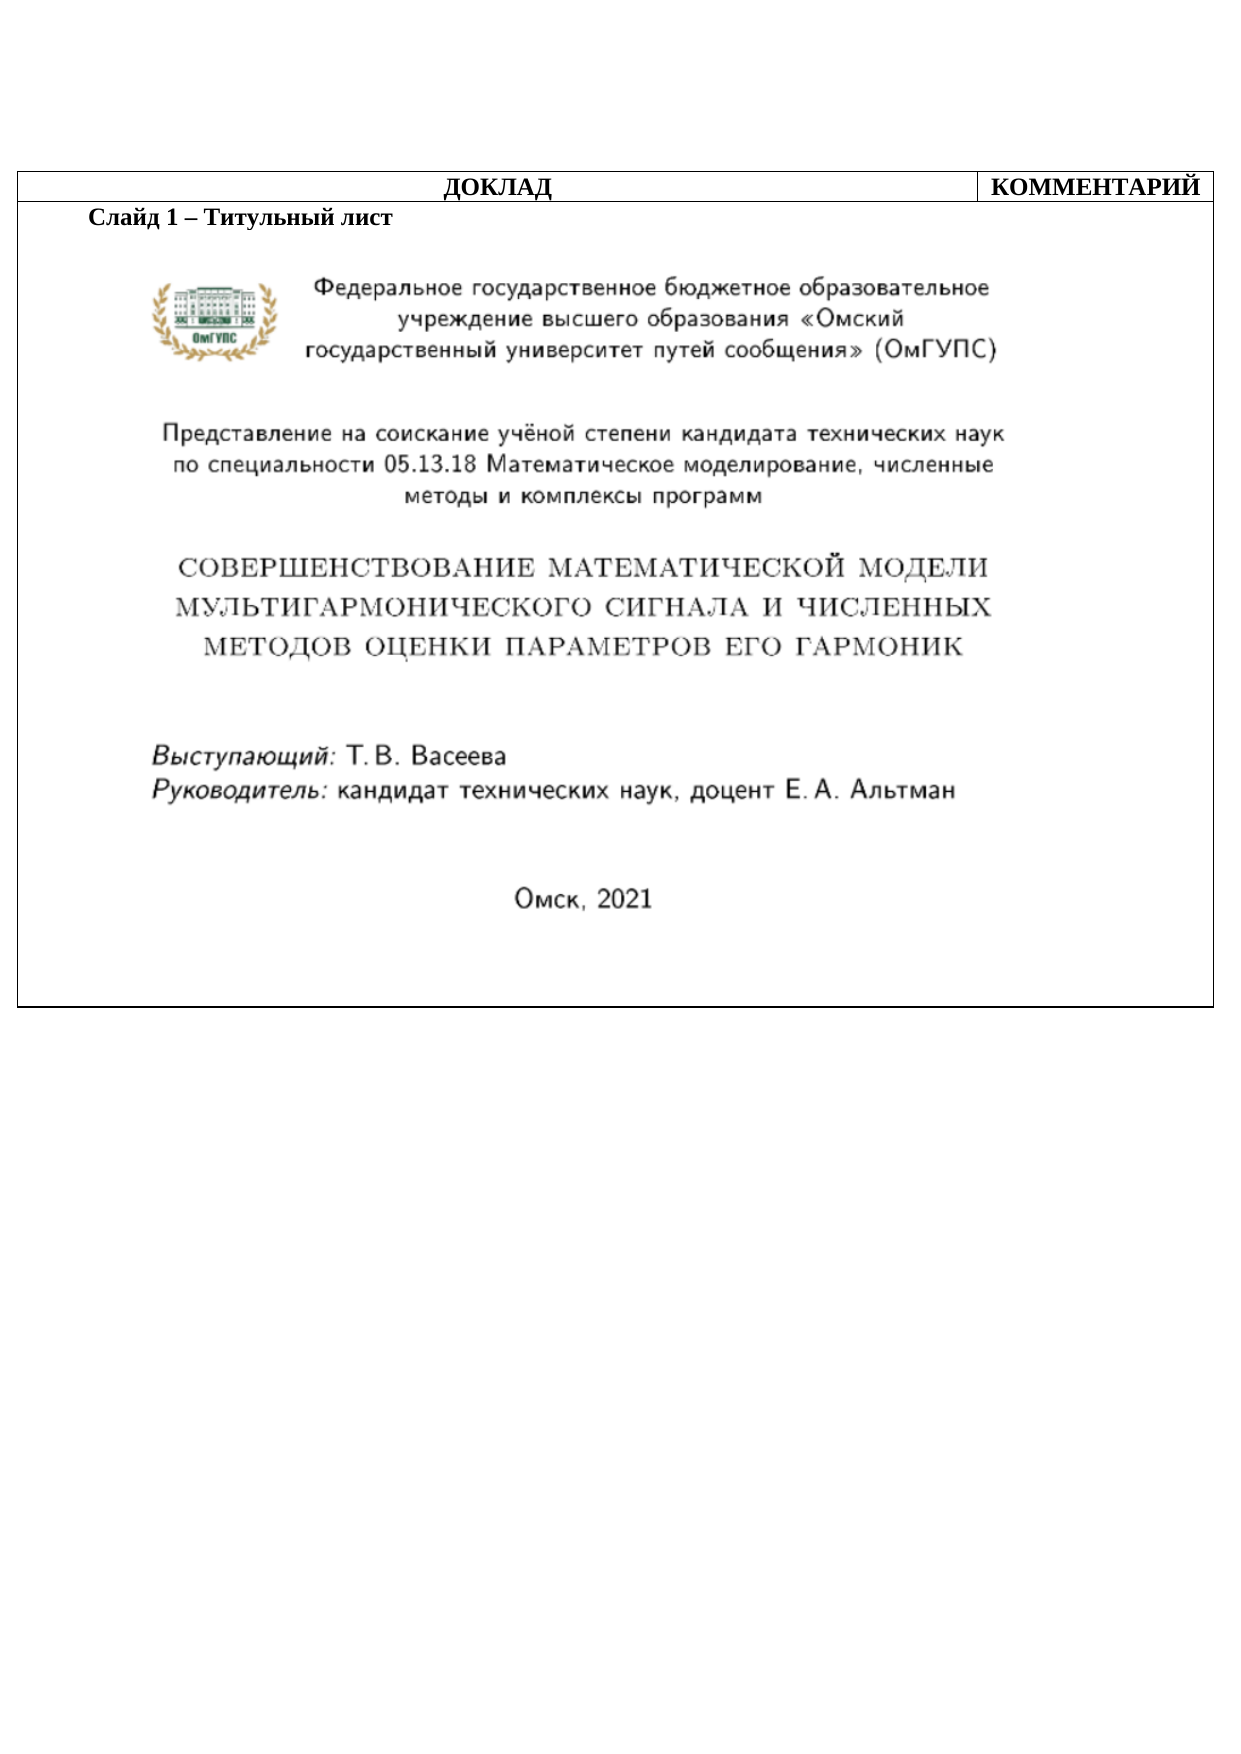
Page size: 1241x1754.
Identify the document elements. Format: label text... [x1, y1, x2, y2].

picture [87, 230, 1086, 978]
table_header КОММЕНТАРИЙ [978, 172, 1213, 201]
table_cell Слайд 1 – Титульный лист [18, 202, 1213, 1006]
table_header ДОКЛАД [18, 172, 977, 201]
